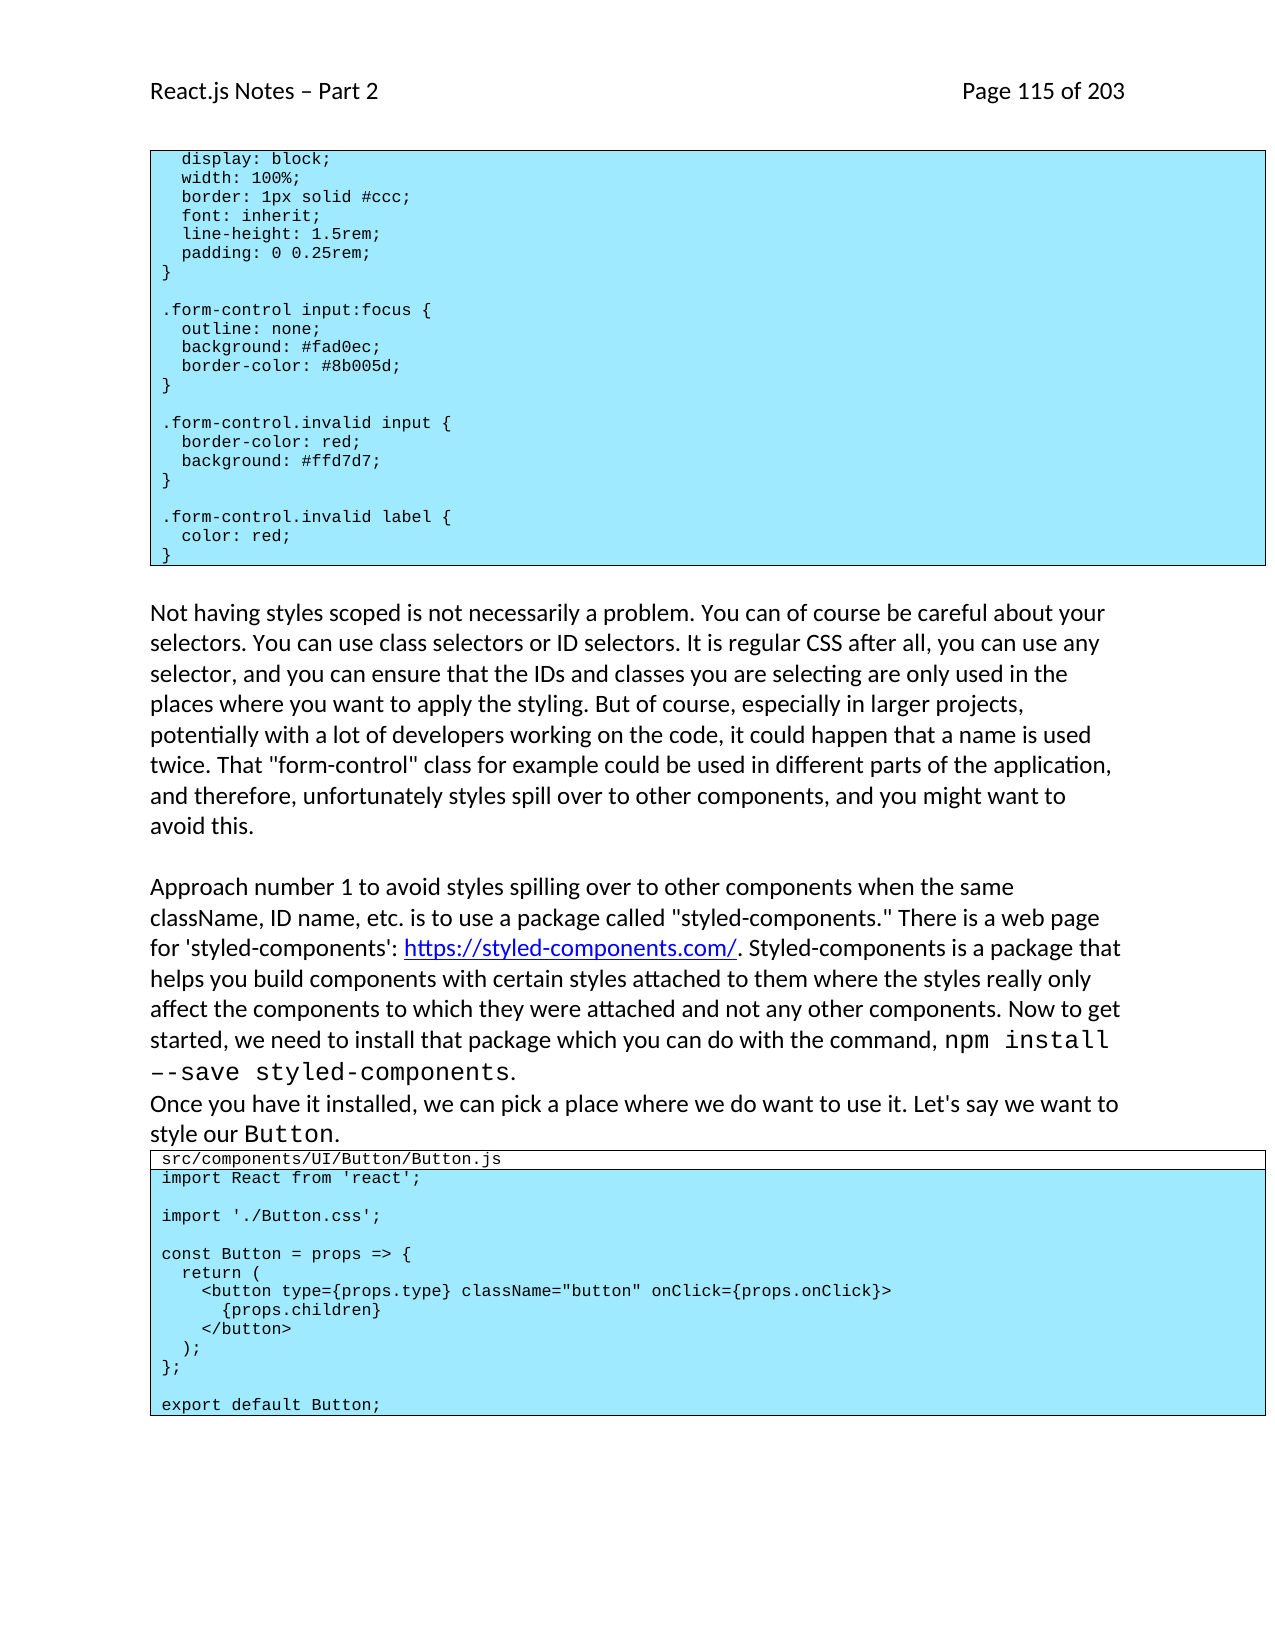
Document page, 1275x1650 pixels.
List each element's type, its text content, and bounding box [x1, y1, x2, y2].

text Not having styles scoped is not necessarily a problem. You can of course be careful about your selectors. You can use class selectors or ID selectors. It is regular CSS after all, you can use any selector, and you can ensure that the IDs and classes you are selecting are only used in the places where you want to apply the styling. But of course, especially in larger projects, potentially with a lot of developers working on the code, it could happen that a name is used twice. That "form-control" class for example could be used in different parts of the application, and therefore, unfortunately styles spill over to other components, and you might want to avoid this. [150, 597, 1125, 841]
text Once you have it installed, we can pick a place where we do want to use it. Let's say we want to style our Button. [150, 1088, 1125, 1150]
table_cell import React from 'react'; import './Button.css'; const Button = props => { return ( <button type={props.type} className="button" onClick={props.onClick}> {props.children} </button> ); }; export default Button; [151, 1170, 1265, 1415]
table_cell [151, 151, 1265, 565]
text Approach number 1 to avoid styles spilling over to other components when the same className, ID name, etc. is to use a package called "styled-components." There is a web page for 'styled-components': https://styled-components.com/. Styled-components is a package that helps you build components with certain styles attached to them where the styles really only affect the components to which they were attached and not any other components. Now to get started, we need to install that package which you can do with the command, npm install –-save styled-components. [150, 872, 1125, 1088]
table_header src/components/UI/Button/Button.js [151, 1151, 1265, 1169]
